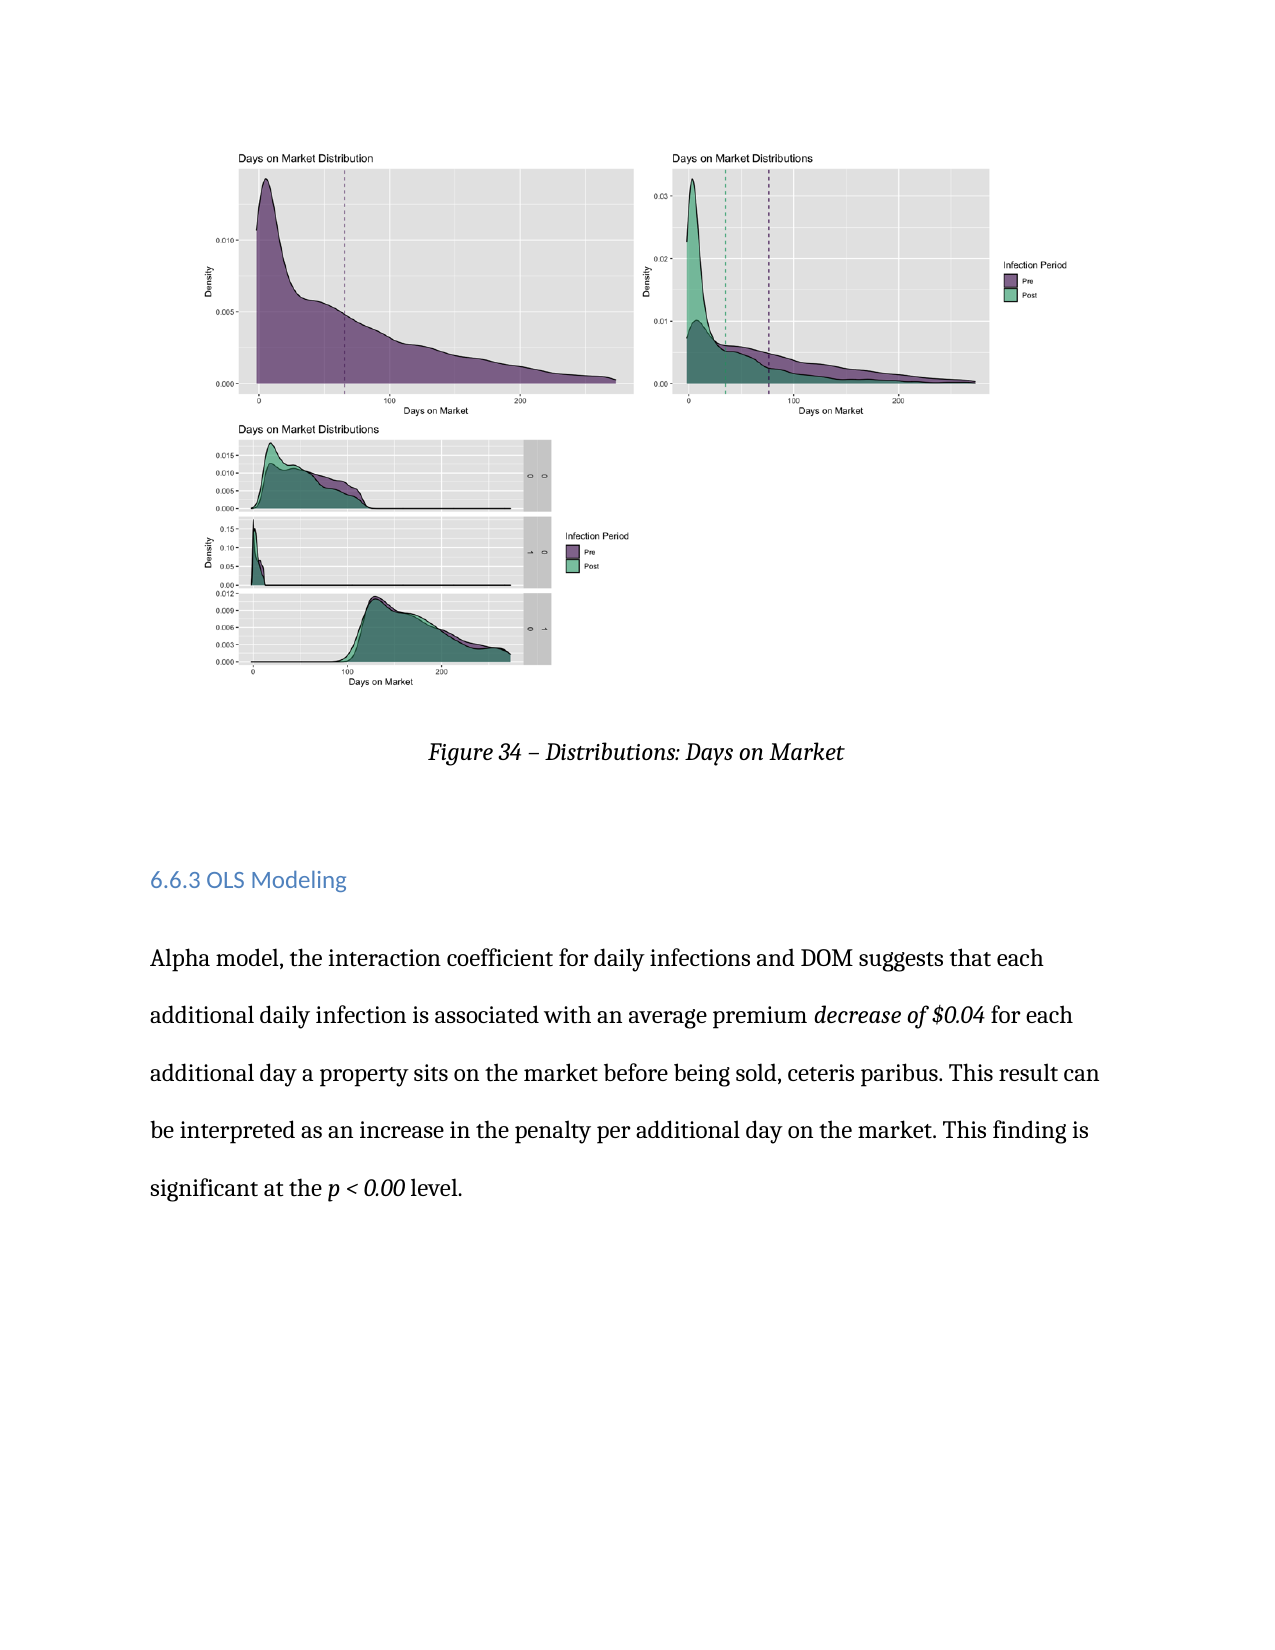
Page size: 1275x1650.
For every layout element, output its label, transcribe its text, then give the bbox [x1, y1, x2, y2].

subtitle 6.6.3 OLS Modeling [150, 864, 1125, 894]
text Alpha model, the interaction coefficient for daily infections and DOM suggests that each additional daily infection is associated with an average premium decrease of $0.04 for each additional day a property sits on the market before being sold, ceteris paribus. This result can be interpreted as an increase in the penalty per additional day on the market. This finding is significant at the p < 0.00 level. [150, 944, 1125, 1202]
picture [200, 150, 1075, 691]
text Figure 34 – Distributions: Days on Market [150, 738, 1125, 767]
